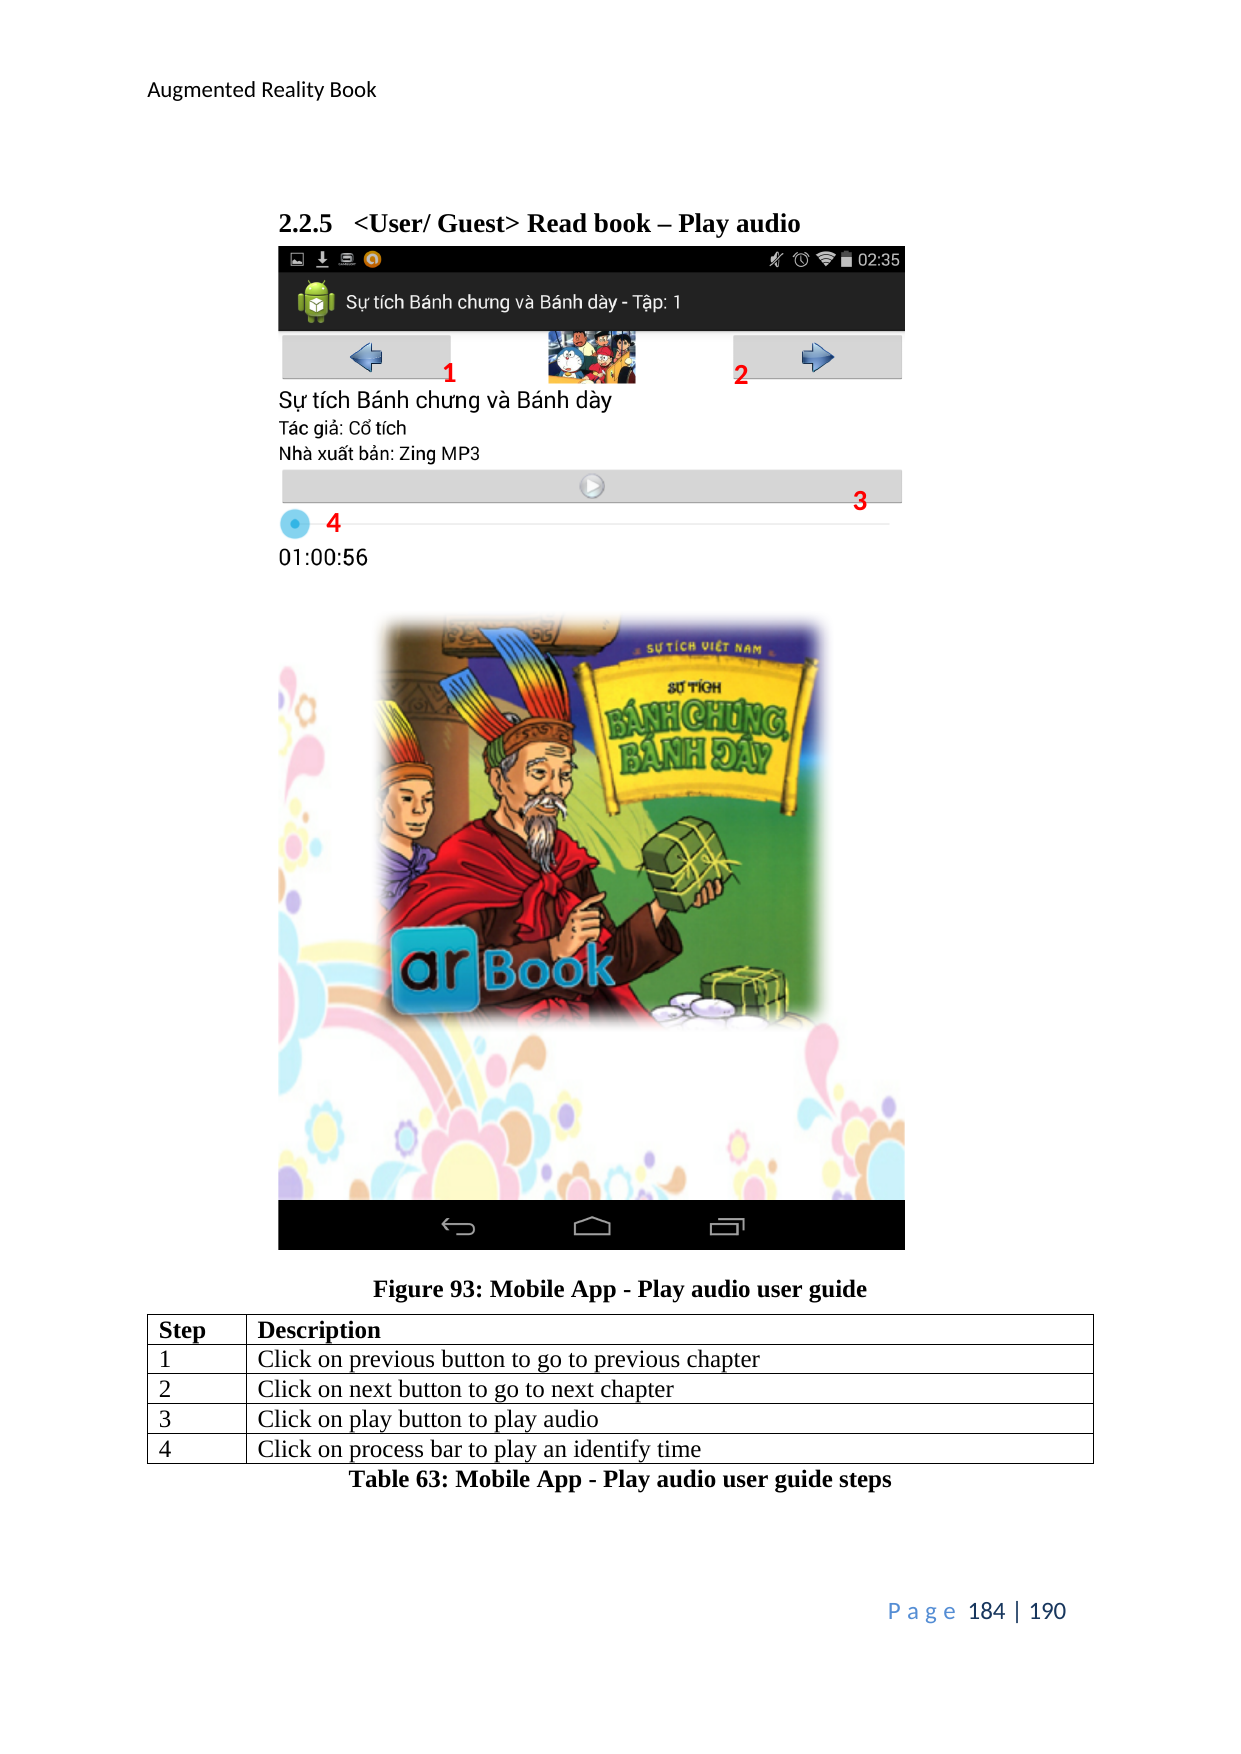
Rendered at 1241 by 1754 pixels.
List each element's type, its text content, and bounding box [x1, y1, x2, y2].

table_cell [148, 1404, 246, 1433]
text Figure 93: Mobile App - Play audio user guide [147, 1274, 1093, 1303]
subtitle <User/ Guest> Read book – Play audio [278, 207, 1093, 238]
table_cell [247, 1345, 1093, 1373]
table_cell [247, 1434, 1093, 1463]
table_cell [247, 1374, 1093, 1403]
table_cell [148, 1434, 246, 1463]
picture [278, 246, 905, 1250]
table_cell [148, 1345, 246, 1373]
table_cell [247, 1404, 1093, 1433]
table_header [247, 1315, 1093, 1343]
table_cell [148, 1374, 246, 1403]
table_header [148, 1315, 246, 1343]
